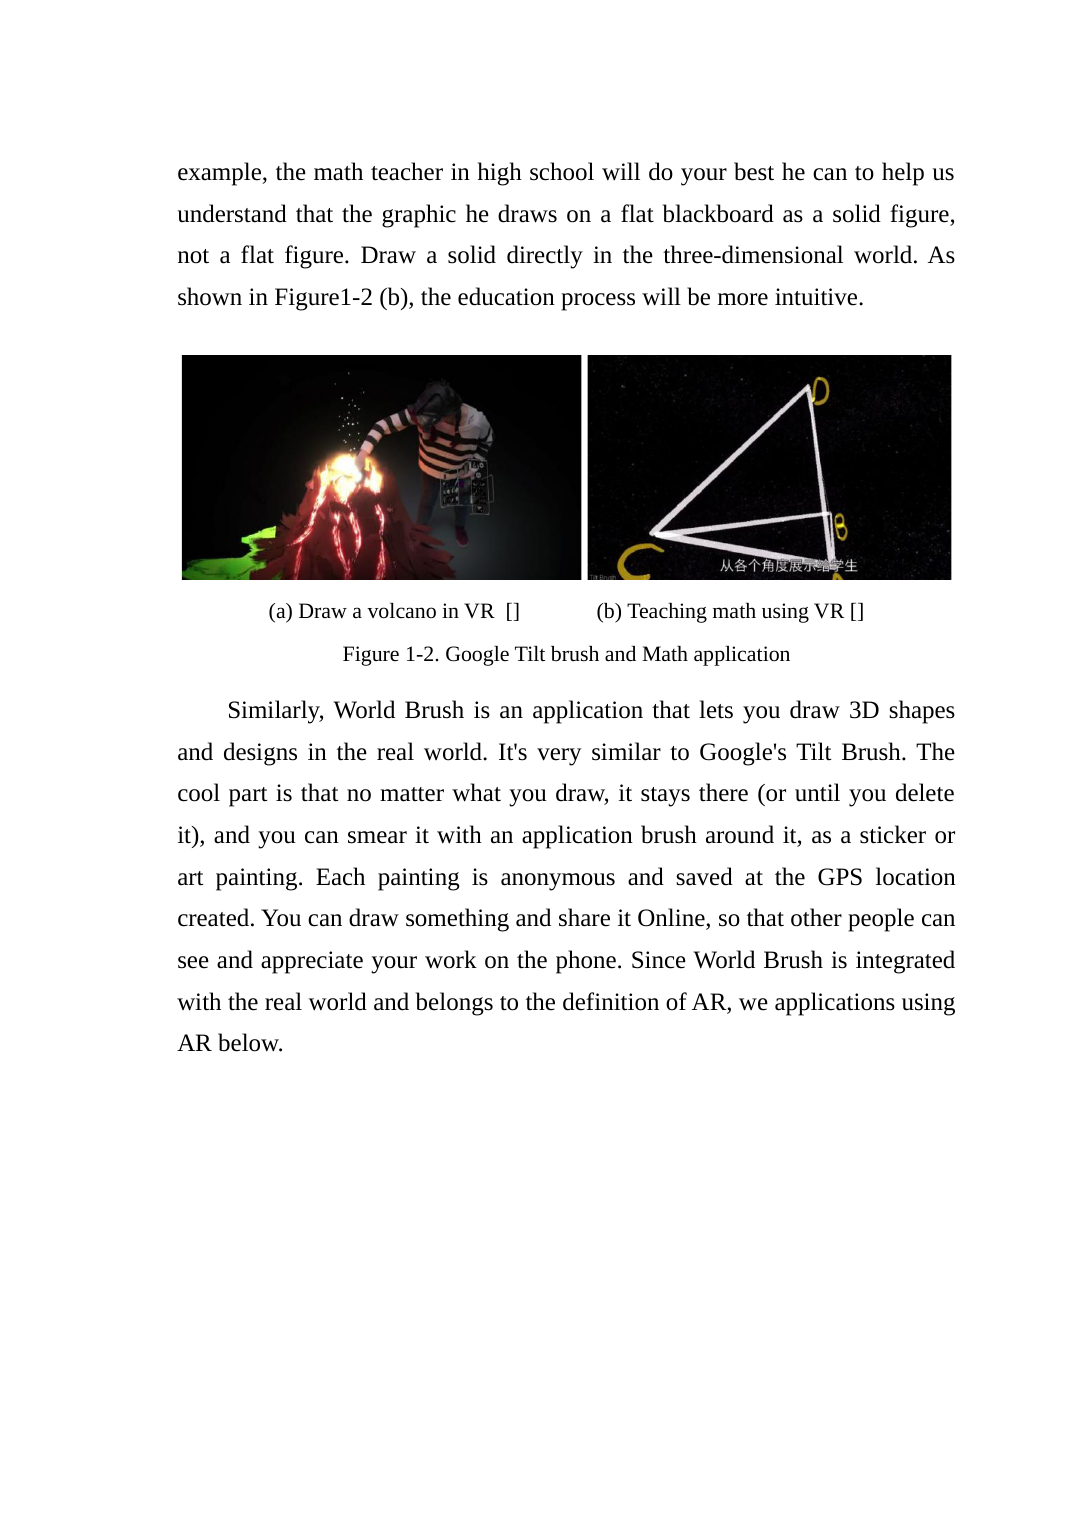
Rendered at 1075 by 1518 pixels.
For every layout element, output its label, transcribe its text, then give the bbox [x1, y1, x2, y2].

text (a) Draw a volcano in VR [] (b) Teaching math using VR [] [177, 598, 956, 623]
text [177, 147, 956, 314]
text Similarly, World Brush is an application that lets you draw 3D shapes and designs in the real world. It's very similar to Google's Tilt Brush. The cool part is that no matter what you draw, it stays there (or until you delete it), and you can smear it with an application brush around it, as a sticker or art painting. Each painting is anonymous and saved at the GPS location created. You can draw something and share it Online, so that other people can see and appreciate your work on the phone. Since World Brush is integrated with the real world and belongs to the definition of AR, we applications using AR below. [177, 685, 956, 1060]
text Figure 1-2. Google Tilt brush and Math application [177, 641, 956, 666]
picture [181, 355, 582, 580]
picture [587, 355, 952, 580]
